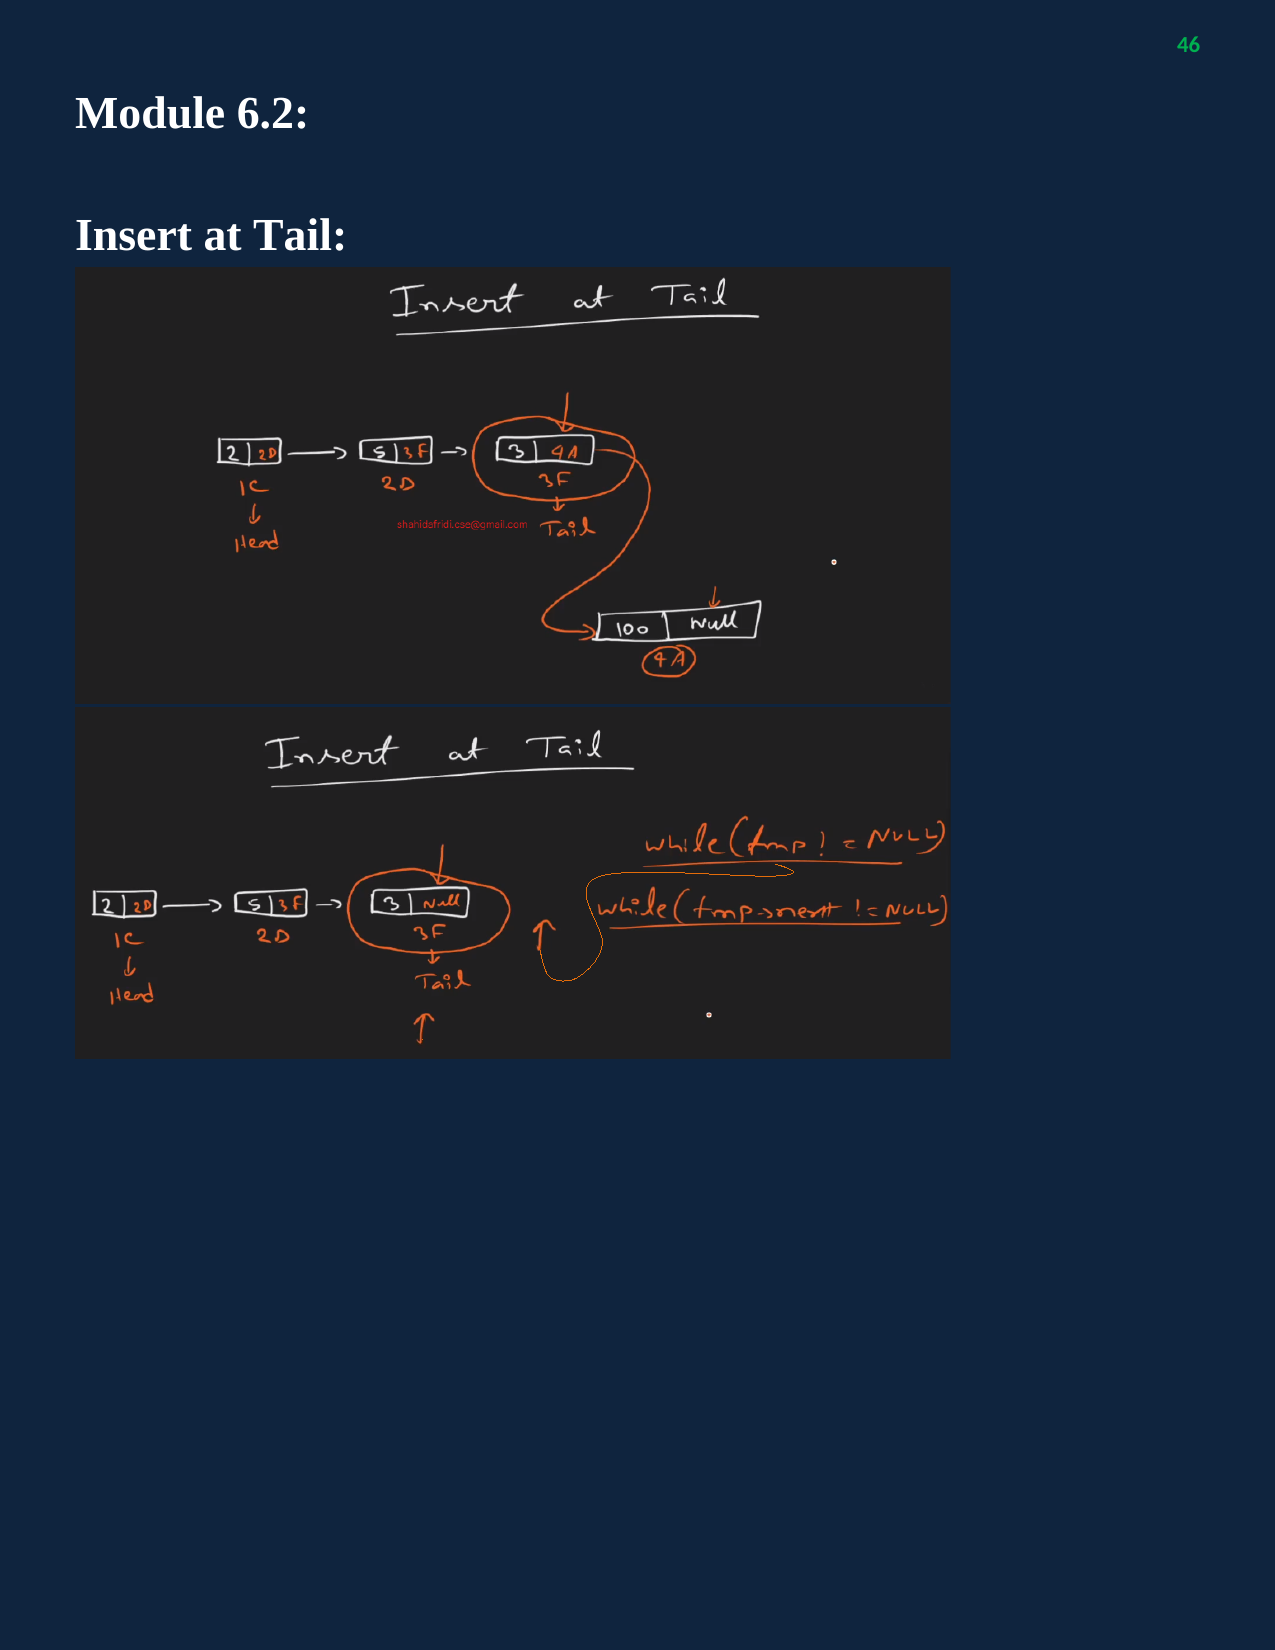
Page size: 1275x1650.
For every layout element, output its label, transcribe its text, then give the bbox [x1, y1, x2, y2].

picture [75, 707, 951, 1059]
picture [75, 267, 951, 704]
text Module 6.2: [75, 86, 1200, 139]
text Insert at Tail: [75, 207, 1200, 260]
